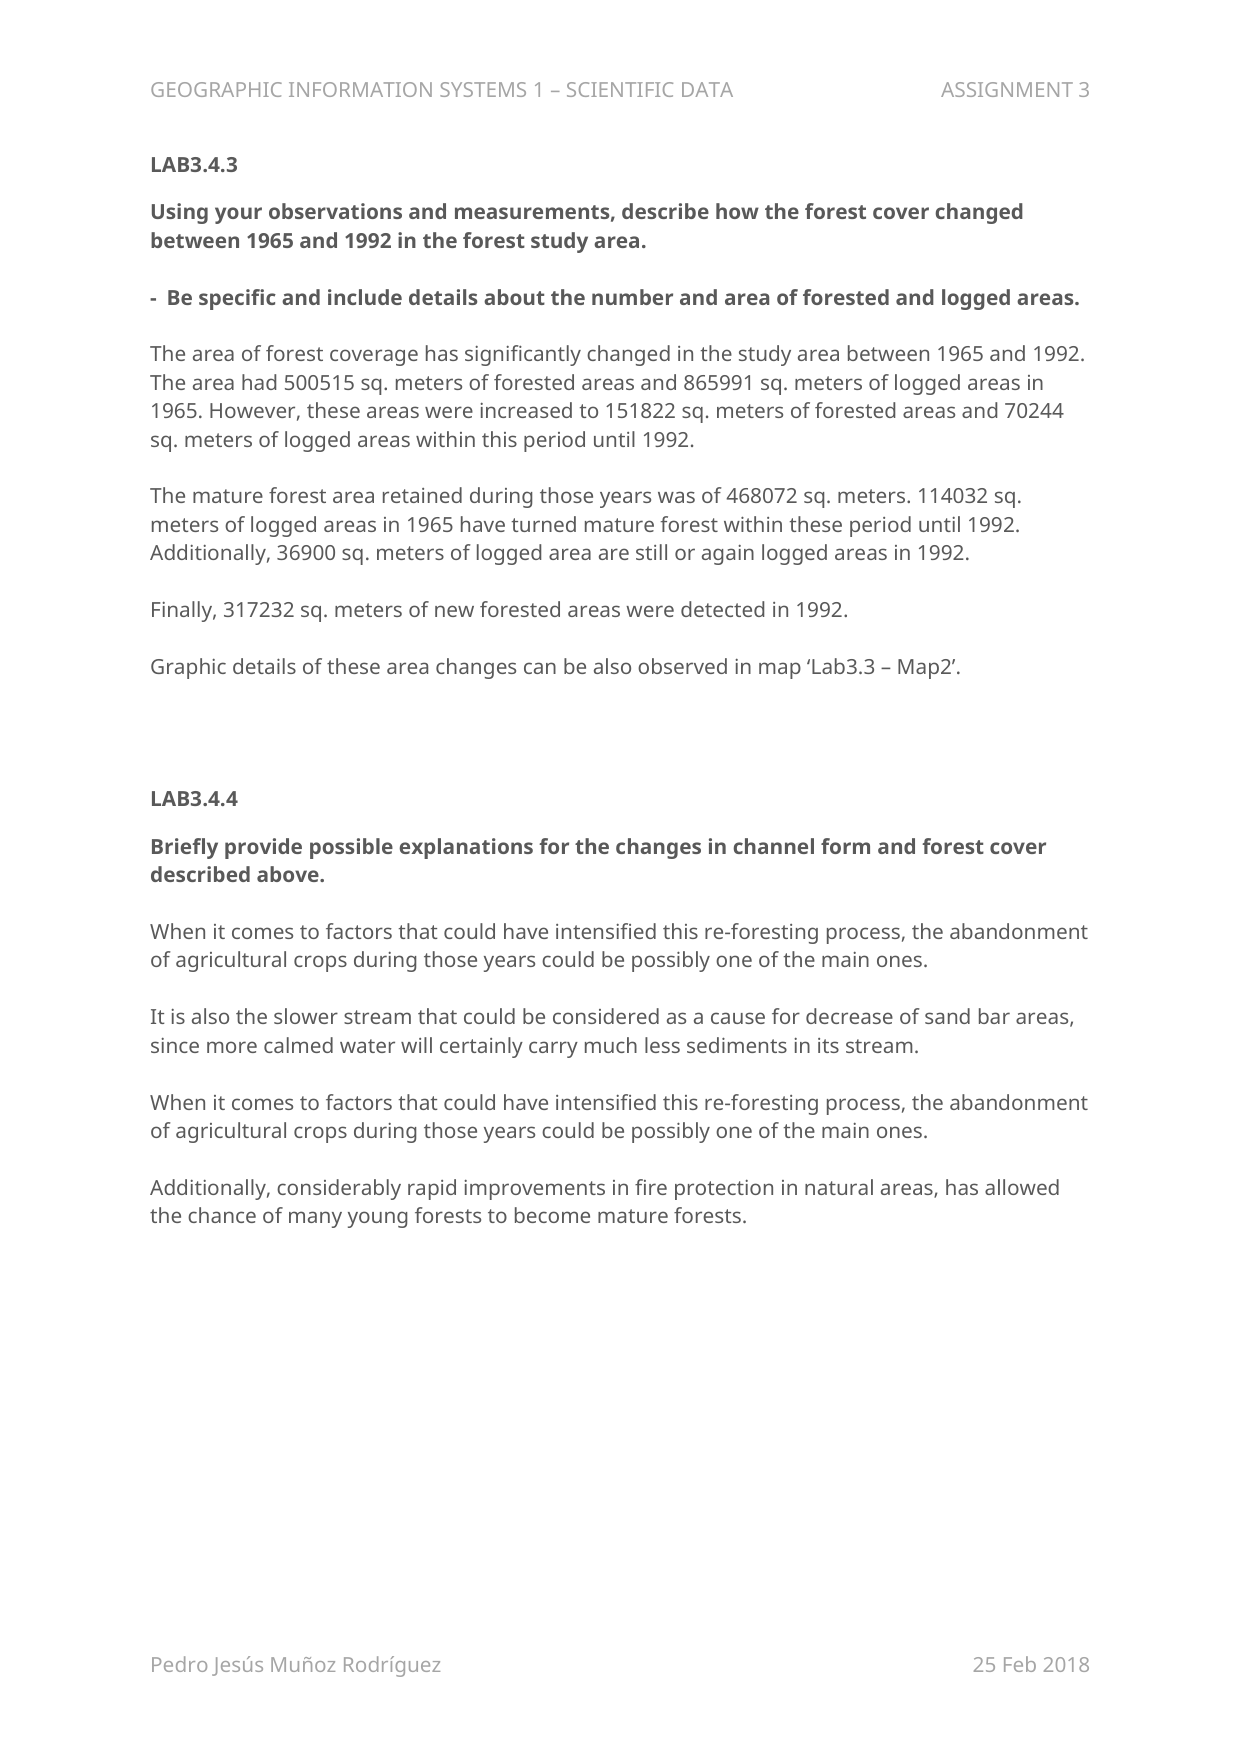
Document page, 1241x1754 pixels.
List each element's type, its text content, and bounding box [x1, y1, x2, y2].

text Briefly provide possible explanations for the changes in channel form and forest cover described above. [150, 832, 1090, 889]
text Finally, 317232 sq. meters of new forested areas were detected in 1992. [150, 595, 1090, 624]
list Be specific and include details about the number and area of forested and logged areas. [150, 283, 1090, 311]
text LAB3.4.4 [150, 784, 1090, 813]
text When it comes to factors that could have intensified this re-foresting process, the abandonment of agricultural crops during those years could be possibly one of the main ones. [150, 1088, 1090, 1144]
text The mature forest area retained during those years was of 468072 sq. meters. 114032 sq. meters of logged areas in 1965 have turned mature forest within these period until 1992. Additionally, 36900 sq. meters of logged area are still or again logged areas in 1992. [150, 482, 1090, 567]
text Using your observations and measurements, describe how the forest cover changed between 1965 and 1992 in the forest study area. [150, 197, 1090, 254]
text Graphic details of these area changes can be also observed in map ‘Lab3.3 – Map2’. [150, 652, 1090, 681]
text The area of forest coverage has significantly changed in the study area between 1965 and 1992. The area had 500515 sq. meters of forested areas and 865991 sq. meters of logged areas in 1965. However, these areas were increased to 151822 sq. meters of forested areas and 70244 sq. meters of logged areas within this period until 1992. [150, 339, 1090, 453]
text When it comes to factors that could have intensified this re-foresting process, the abandonment of agricultural crops during those years could be possibly one of the main ones. [150, 917, 1090, 974]
text It is also the slower stream that could be considered as a cause for decrease of sand bar areas, since more calmed water will certainly carry much less sediments in its stream. [150, 1002, 1090, 1059]
text Additionally, considerably rapid improvements in fire protection in natural areas, has allowed the chance of many young forests to become mature forests. [150, 1173, 1090, 1230]
text LAB3.4.3 [150, 150, 1090, 178]
